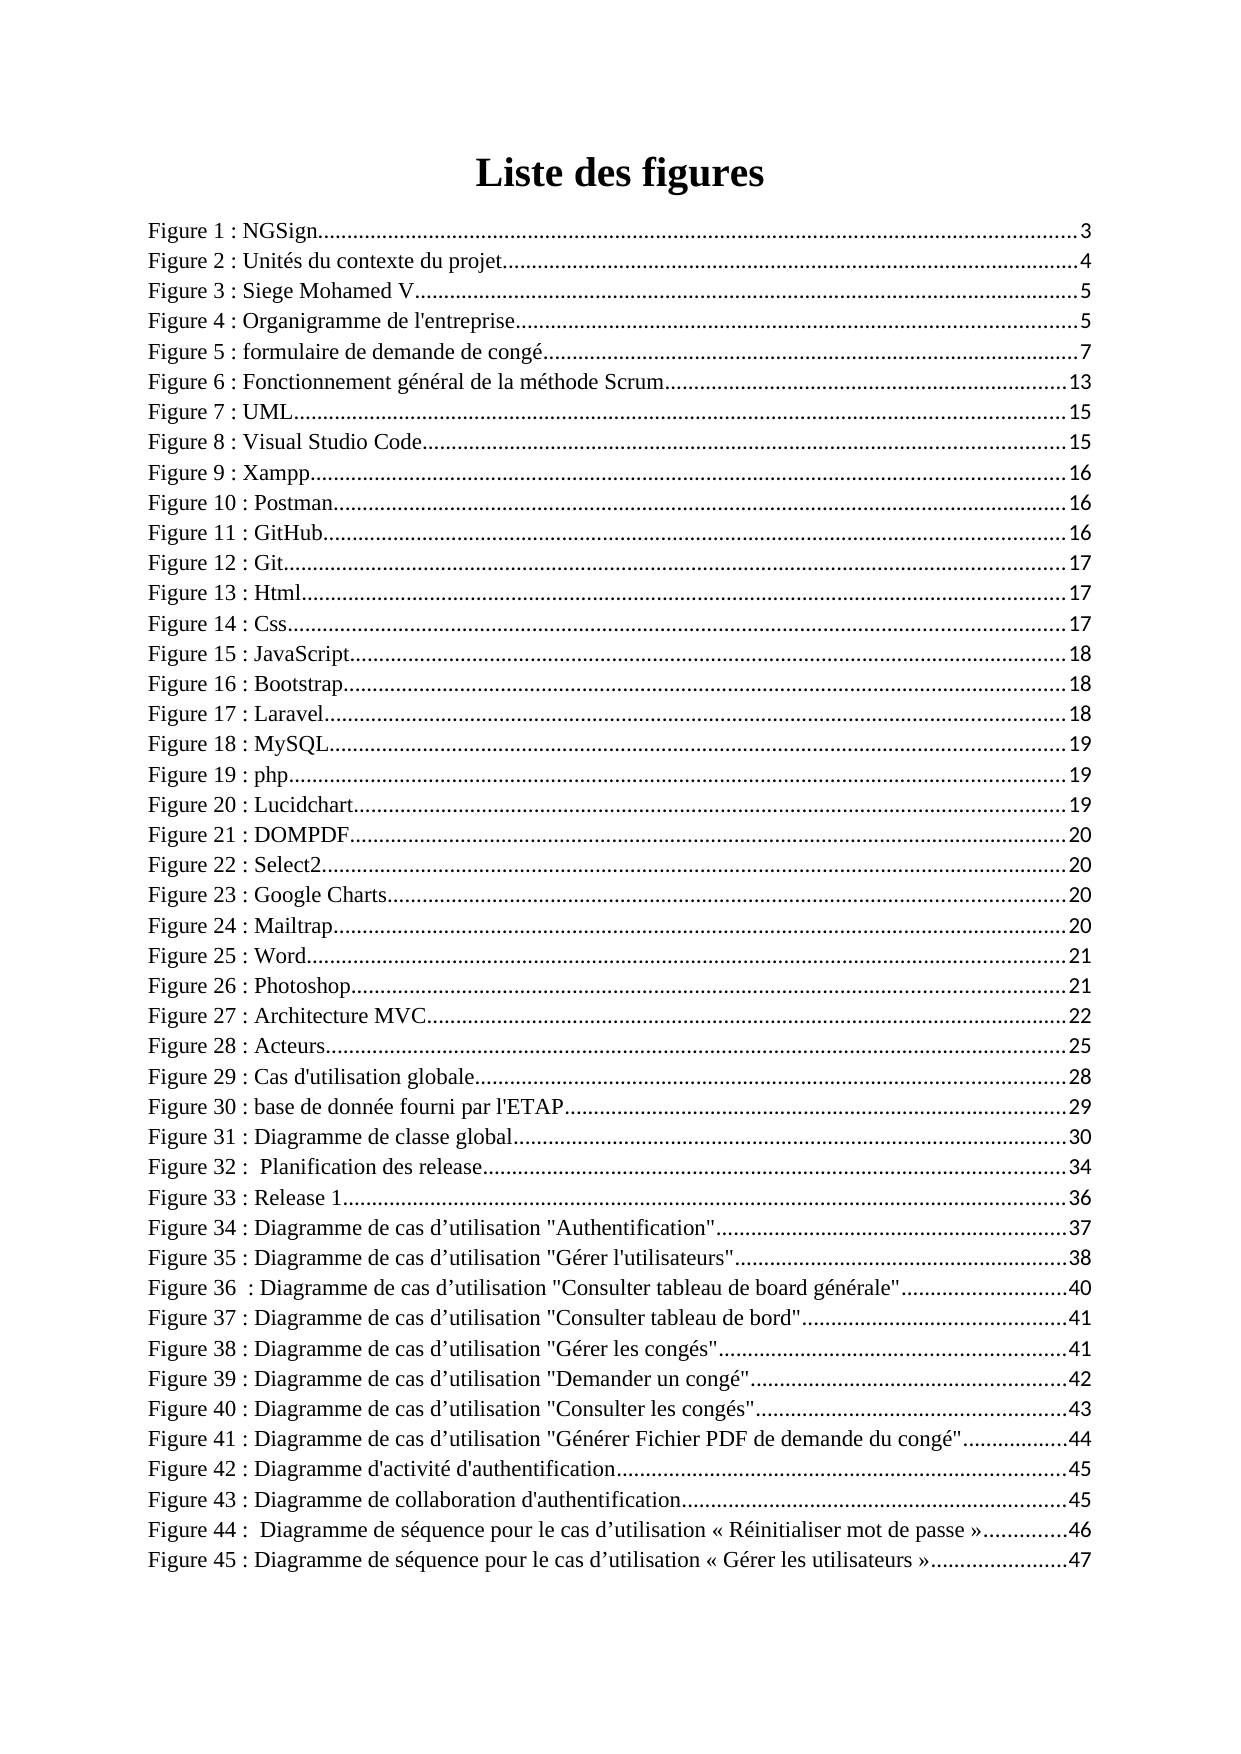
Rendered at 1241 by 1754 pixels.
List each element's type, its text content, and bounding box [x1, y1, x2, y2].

text Figure 18 : MySQL 19 [148, 729, 1092, 758]
text Figure 5 : formulaire de demande de congé 7 [148, 337, 1092, 365]
text Figure 1 : NGSign 3 [148, 216, 1092, 244]
text Figure 16 : Bootstrap 18 [148, 669, 1092, 697]
text Figure 40 : Diagramme de cas d’utilisation "Consulter les congés" 43 [148, 1394, 1092, 1422]
text Figure 14 : Css 17 [148, 609, 1092, 637]
text Figure 21 : DOMPDF 20 [148, 820, 1092, 848]
text Figure 28 : Acteurs 25 [148, 1032, 1092, 1060]
text Figure 12 : Git 17 [148, 548, 1092, 576]
text Figure 6 : Fonctionnement général de la méthode Scrum 13 [148, 367, 1092, 395]
text Figure 37 : Diagramme de cas d’utilisation "Consulter tableau de bord" 41 [148, 1303, 1092, 1332]
text Figure 15 : JavaScript 18 [148, 639, 1092, 667]
text Figure 4 : Organigramme de l'entreprise 5 [148, 307, 1092, 335]
text Figure 25 : Word 21 [148, 941, 1092, 969]
text Figure 3 : Siege Mohamed V 5 [148, 276, 1092, 304]
text Figure 19 : php 19 [148, 760, 1092, 788]
text Figure 31 : Diagramme de classe global 30 [148, 1122, 1092, 1150]
text Figure 43 : Diagramme de collaboration d'authentification 45 [148, 1485, 1092, 1513]
text Figure 11 : GitHub 16 [148, 518, 1092, 546]
text Figure 24 : Mailtrap 20 [148, 911, 1092, 939]
text Figure 33 : Release 1 36 [148, 1183, 1092, 1211]
text Figure 39 : Diagramme de cas d’utilisation "Demander un congé" 42 [148, 1364, 1092, 1392]
text Figure 42 : Diagramme d'activité d'authentification 45 [148, 1454, 1092, 1483]
text Figure 8 : Visual Studio Code 15 [148, 427, 1092, 456]
text Figure 27 : Architecture MVC 22 [148, 1001, 1092, 1029]
text Figure 9 : Xampp 16 [148, 458, 1092, 486]
text Figure 20 : Lucidchart 19 [148, 790, 1092, 818]
text Figure 10 : Postman 16 [148, 488, 1092, 516]
text Figure 36 : Diagramme de cas d’utilisation "Consulter tableau de board générale" 40 [148, 1273, 1092, 1301]
text Liste des figures [148, 148, 1092, 196]
text Figure 26 : Photoshop 21 [148, 971, 1092, 999]
text Figure 17 : Laravel 18 [148, 699, 1092, 727]
text Figure 2 : Unités du contexte du projet. 4 [148, 246, 1092, 274]
text Figure 23 : Google Charts 20 [148, 881, 1092, 909]
text Figure 41 : Diagramme de cas d’utilisation "Générer Fichier PDF de demande du congé" 44 [148, 1424, 1092, 1452]
text Figure 32 : Planification des release 34 [148, 1152, 1092, 1181]
text Figure 44 : Diagramme de séquence pour le cas d’utilisation « Réinitialiser mot de passe » 46 [148, 1515, 1092, 1543]
text Figure 34 : Diagramme de cas d’utilisation "Authentification" 37 [148, 1213, 1092, 1241]
text Figure 35 : Diagramme de cas d’utilisation "Gérer l'utilisateurs" 38 [148, 1243, 1092, 1271]
text Figure 13 : Html 17 [148, 578, 1092, 607]
text Figure 22 : Select2 20 [148, 850, 1092, 878]
text Figure 38 : Diagramme de cas d’utilisation "Gérer les congés" 41 [148, 1334, 1092, 1362]
text Figure 45 : Diagramme de séquence pour le cas d’utilisation « Gérer les utilisateurs » 47 [148, 1545, 1092, 1573]
text Figure 7 : UML 15 [148, 397, 1092, 425]
text Figure 30 : base de donnée fourni par l'ETAP 29 [148, 1092, 1092, 1120]
text Figure 29 : Cas d'utilisation globale 28 [148, 1062, 1092, 1090]
